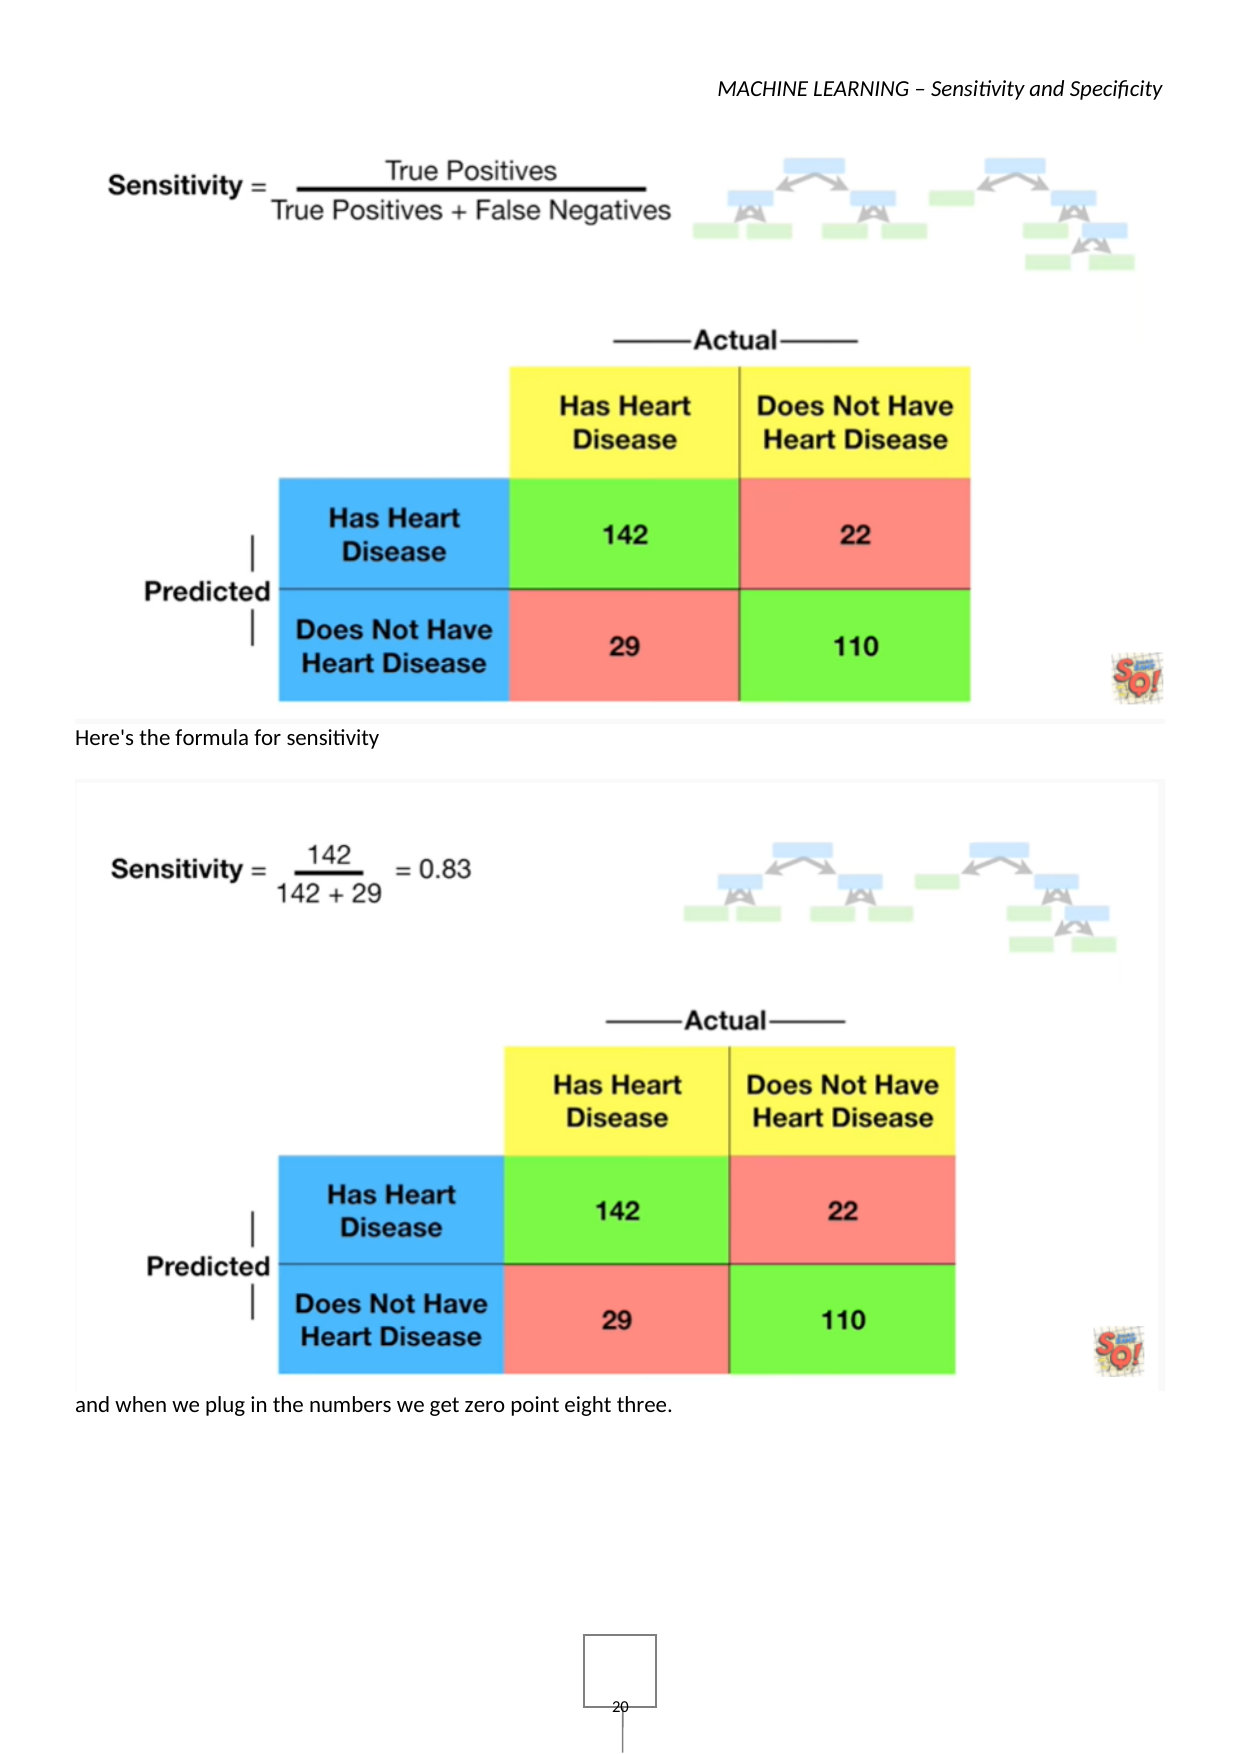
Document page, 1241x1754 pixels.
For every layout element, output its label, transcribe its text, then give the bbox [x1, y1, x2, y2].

text Here's the formula for sensitivity [75, 724, 1165, 751]
picture [75, 101, 1166, 724]
text and when we plug in the numbers we get zero point eight three. [75, 1391, 1165, 1418]
picture [75, 779, 1166, 1391]
